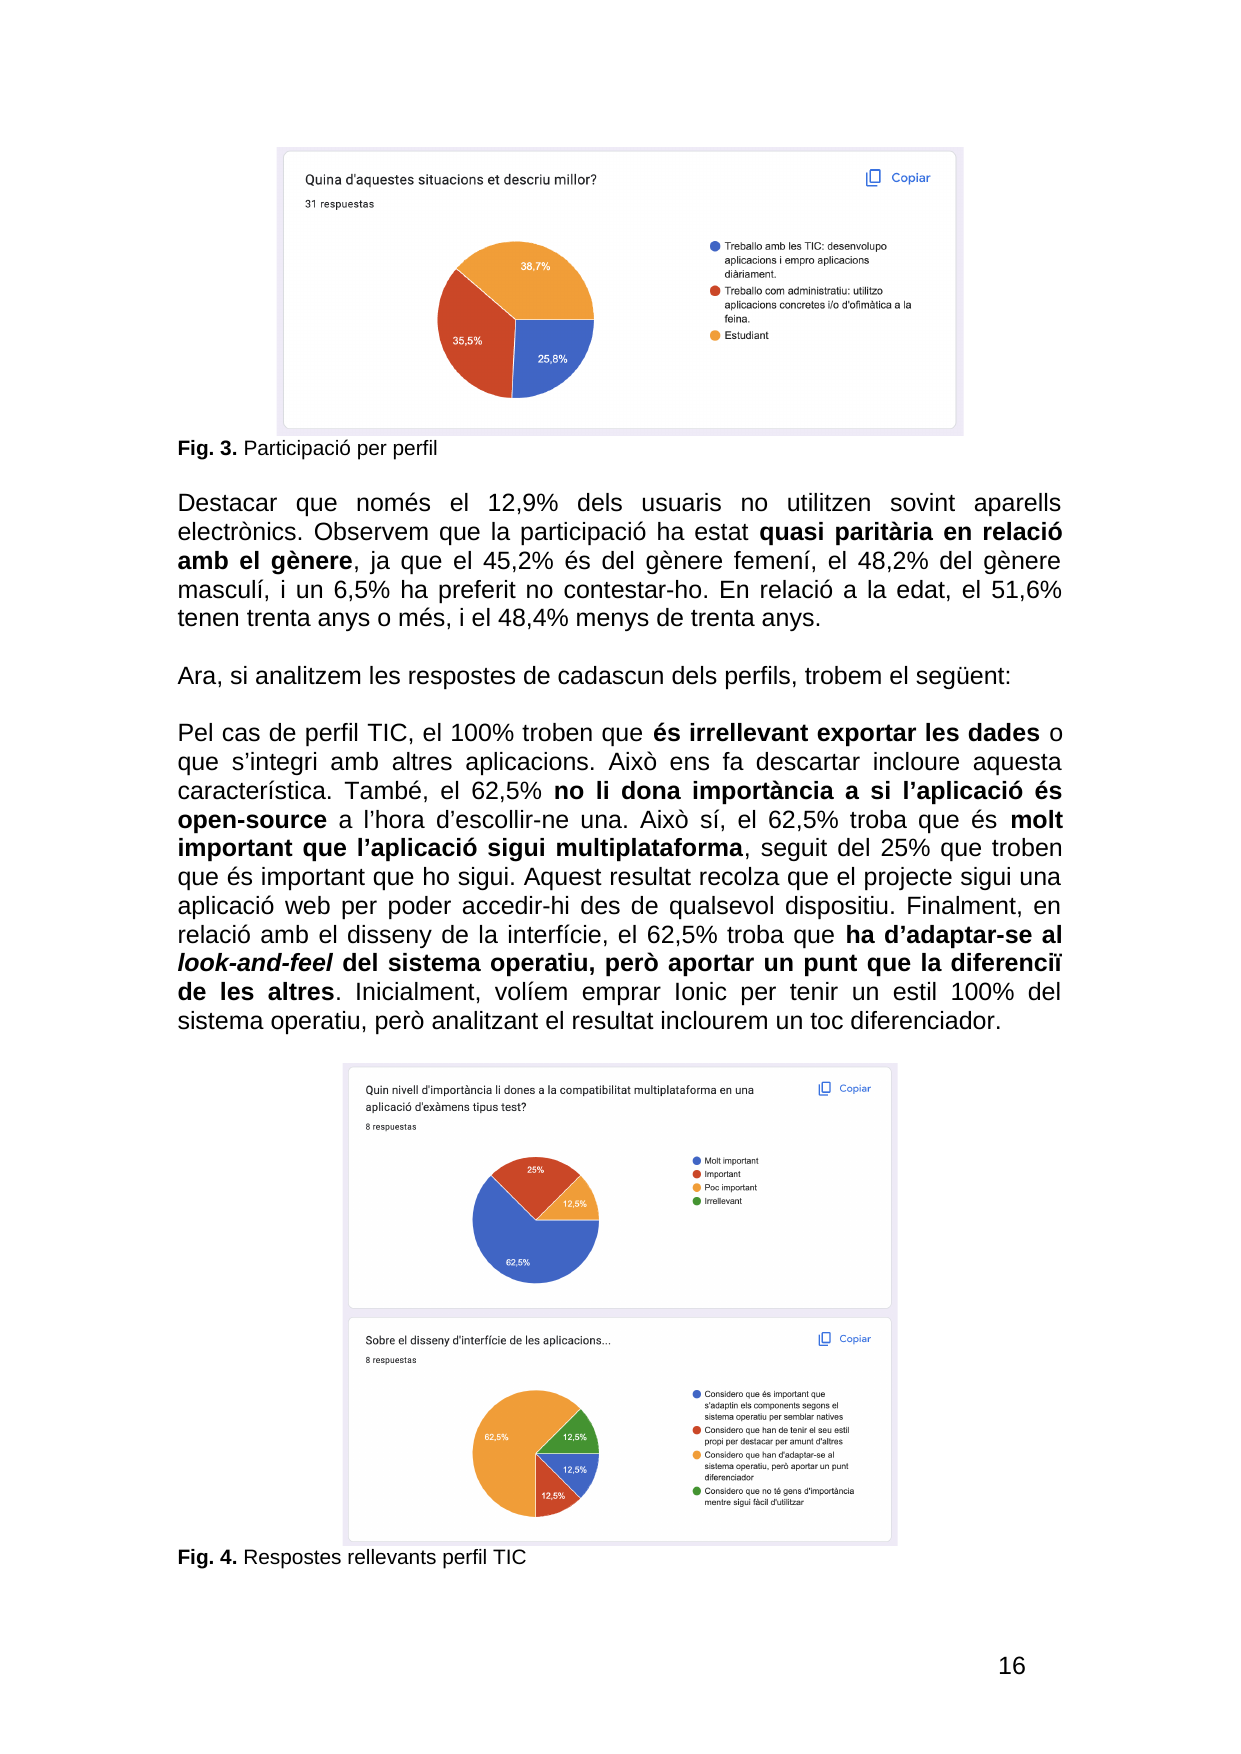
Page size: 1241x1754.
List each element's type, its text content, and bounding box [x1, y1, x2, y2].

text Ara, si analitzem les respostes de cadascun dels perfils, trobem el següent: [177, 661, 1063, 690]
picture [276, 147, 964, 436]
text Fig. 3. Participació per perfil [177, 436, 1063, 460]
text Destacar que només el 12,9% dels usuaris no utilitzen sovint aparells electrònics. Observem que la participació ha estat quasi paritària en relació amb el gènere, ja que el 45,2% és del gènere femení, el 48,2% del gènere masculí, i un 6,5% ha preferit no contestar-ho. En relació a la edat, el 51,6% tenen trenta anys o més, i el 48,4% menys de trenta anys. [177, 488, 1063, 632]
picture [342, 1063, 898, 1546]
text Fig. 4. Respostes rellevants perfil TIC [177, 1545, 1063, 1569]
text Pel cas de perfil TIC, el 100% troben que és irrellevant exportar les dades o que s’integri amb altres aplicacions. Això ens fa descartar incloure aquesta característica. També, el 62,5% no li dona importància a si l’aplicació és open-source a l’hora d’escollir-ne una. Això sí, el 62,5% troba que és molt important que l’aplicació sigui multiplataforma, seguit del 25% que troben que és important que ho sigui. Aquest resultat recolza que el projecte sigui una aplicació web per poder accedir-hi des de qualsevol dispositiu. Finalment, en relació amb el disseny de la interfície, el 62,5% troba que ha d’adaptar-se al look-and-feel del sistema operatiu, però aportar un punt que la diferenciï de les altres. Inicialment, volíem emprar Ionic per tenir un estil 100% del sistema operatiu, però analitzant el resultat inclourem un toc diferenciador. [177, 718, 1063, 1035]
